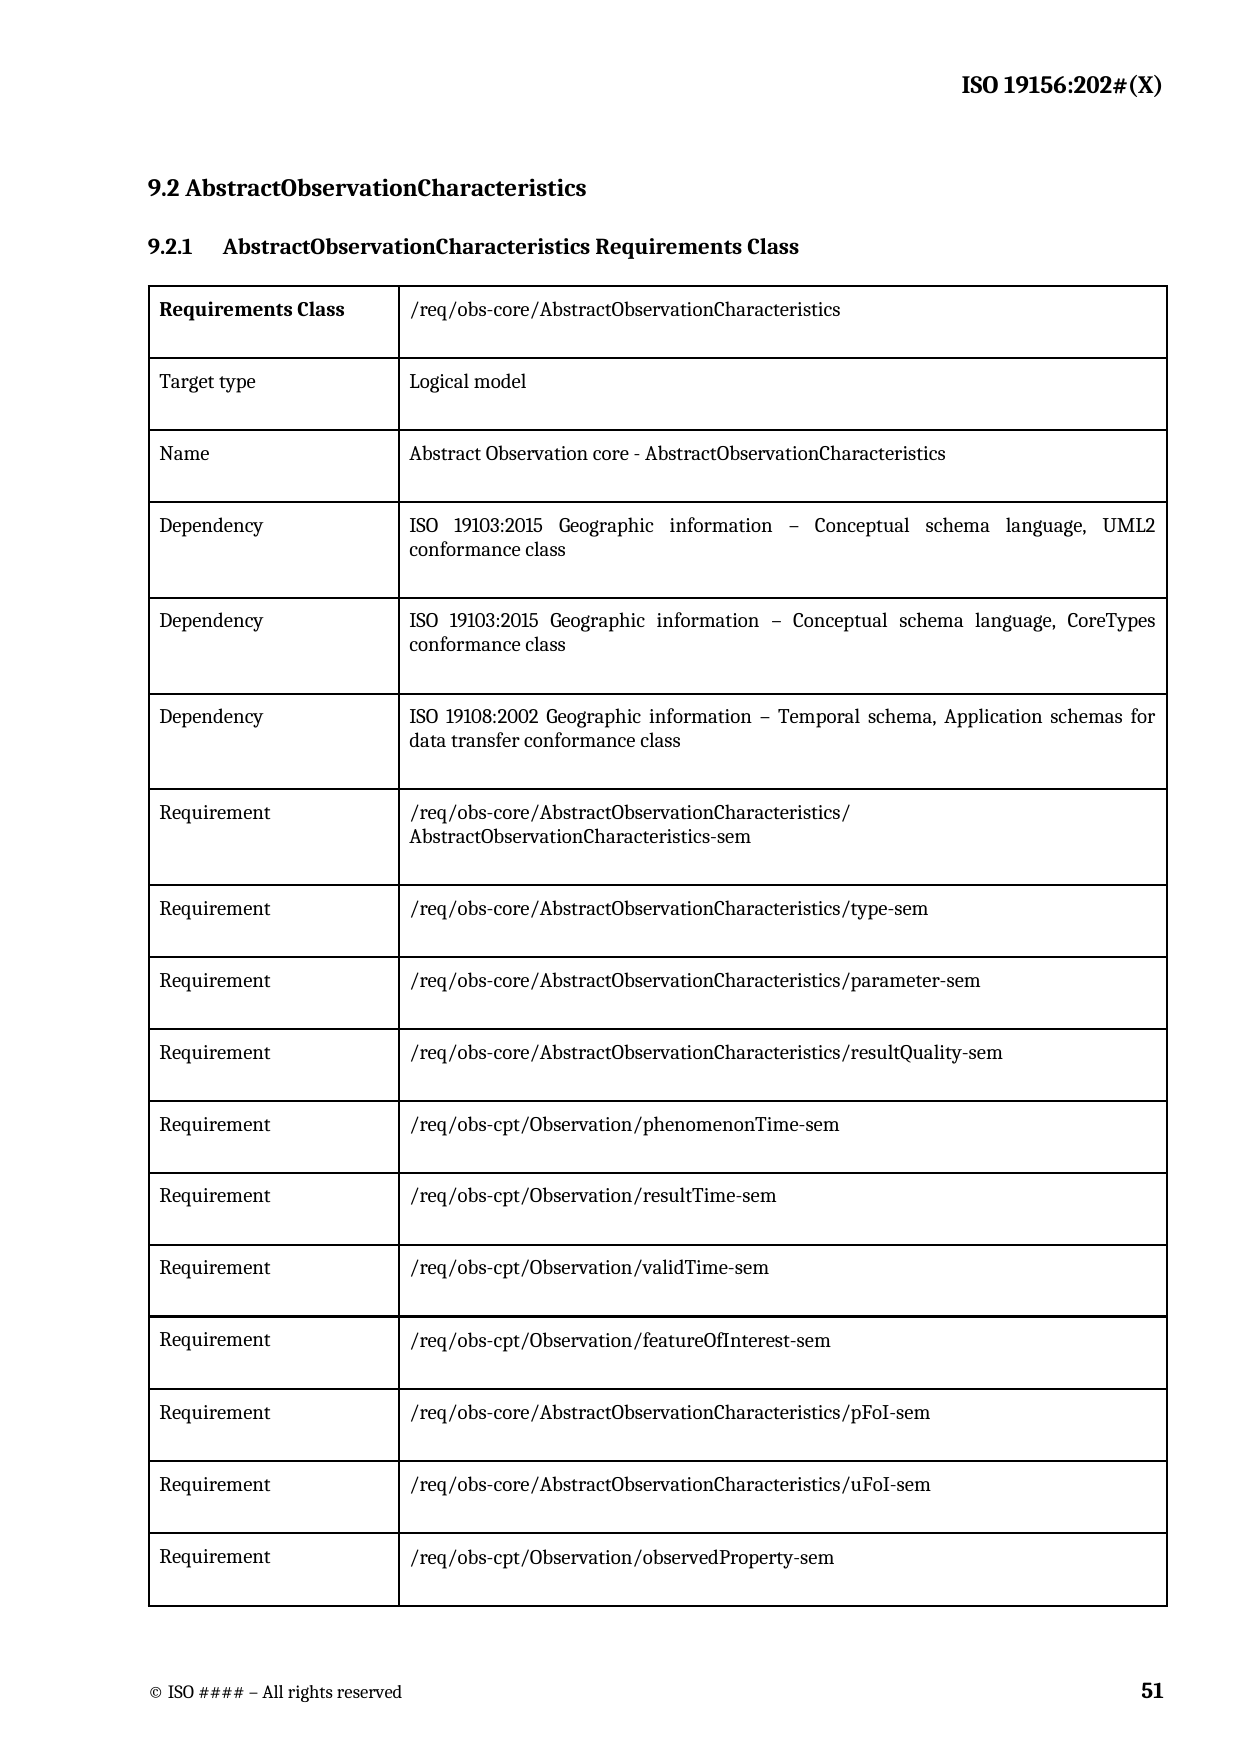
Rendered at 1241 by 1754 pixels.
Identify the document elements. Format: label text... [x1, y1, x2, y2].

table_cell Requirement [150, 1462, 398, 1532]
table_cell Abstract Observation core - AbstractObservationCharacteristics [400, 431, 1166, 501]
table_cell Requirement [150, 958, 398, 1028]
table_cell Logical model [400, 359, 1166, 429]
table_cell /req/obs-core/AbstractObservationCharacteristics/parameter-sem [400, 958, 1166, 1028]
table_cell /req/obs-core/AbstractObservationCharacteristics/resultQuality-sem [400, 1030, 1166, 1100]
table_cell Requirement [150, 1174, 398, 1243]
table_cell /req/obs-cpt/Observation/featureOfInterest-sem [400, 1318, 1166, 1388]
table_cell Requirement [150, 1030, 398, 1100]
table_cell ISO 19103:2015 Geographic information – Conceptual schema language, CoreTypes conformance class [400, 599, 1166, 692]
table_cell Requirement [150, 1390, 398, 1460]
subtitle AbstractObservationCharacteristics Requirements Class [148, 234, 1163, 260]
table_cell /req/obs-cpt/Observation/observedProperty-sem [400, 1534, 1166, 1605]
table_cell Dependency [150, 503, 398, 597]
table_cell /req/obs-core/AbstractObservationCharacteristics/pFoI-sem [400, 1390, 1166, 1460]
table_header Requirements Class [150, 287, 398, 357]
table_cell Requirement [150, 1534, 398, 1605]
table_cell ISO 19103:2015 Geographic information – Conceptual schema language, UML2 conformance class [400, 503, 1166, 597]
table_cell Requirement [150, 790, 398, 884]
table_cell Dependency [150, 695, 398, 788]
table_header /req/obs-core/AbstractObservationCharacteristics [400, 287, 1166, 357]
table_cell /req/obs-core/AbstractObservationCharacteristics/type-sem [400, 886, 1166, 956]
table_cell /req/obs-cpt/Observation/validTime-sem [400, 1246, 1166, 1315]
table_cell /req/obs-cpt/Observation/phenomenonTime-sem [400, 1102, 1166, 1172]
table_cell Requirement [150, 886, 398, 956]
table_cell ISO 19108:2002 Geographic information – Temporal schema, Application schemas for data transfer conformance class [400, 695, 1166, 788]
table_cell Requirement [150, 1102, 398, 1172]
table_cell Requirement [150, 1318, 398, 1388]
table_cell Requirement [150, 1246, 398, 1315]
table_cell Target type [150, 359, 398, 429]
table_cell /req/obs-cpt/Observation/resultTime-sem [400, 1174, 1166, 1243]
table_cell Dependency [150, 599, 398, 692]
subtitle AbstractObservationCharacteristics [148, 174, 1163, 203]
table_cell /req/obs-core/AbstractObservationCharacteristics/AbstractObservationCharacteristics-sem [400, 790, 1166, 884]
table_cell Name [150, 431, 398, 501]
table_cell /req/obs-core/AbstractObservationCharacteristics/uFoI-sem [400, 1462, 1166, 1532]
